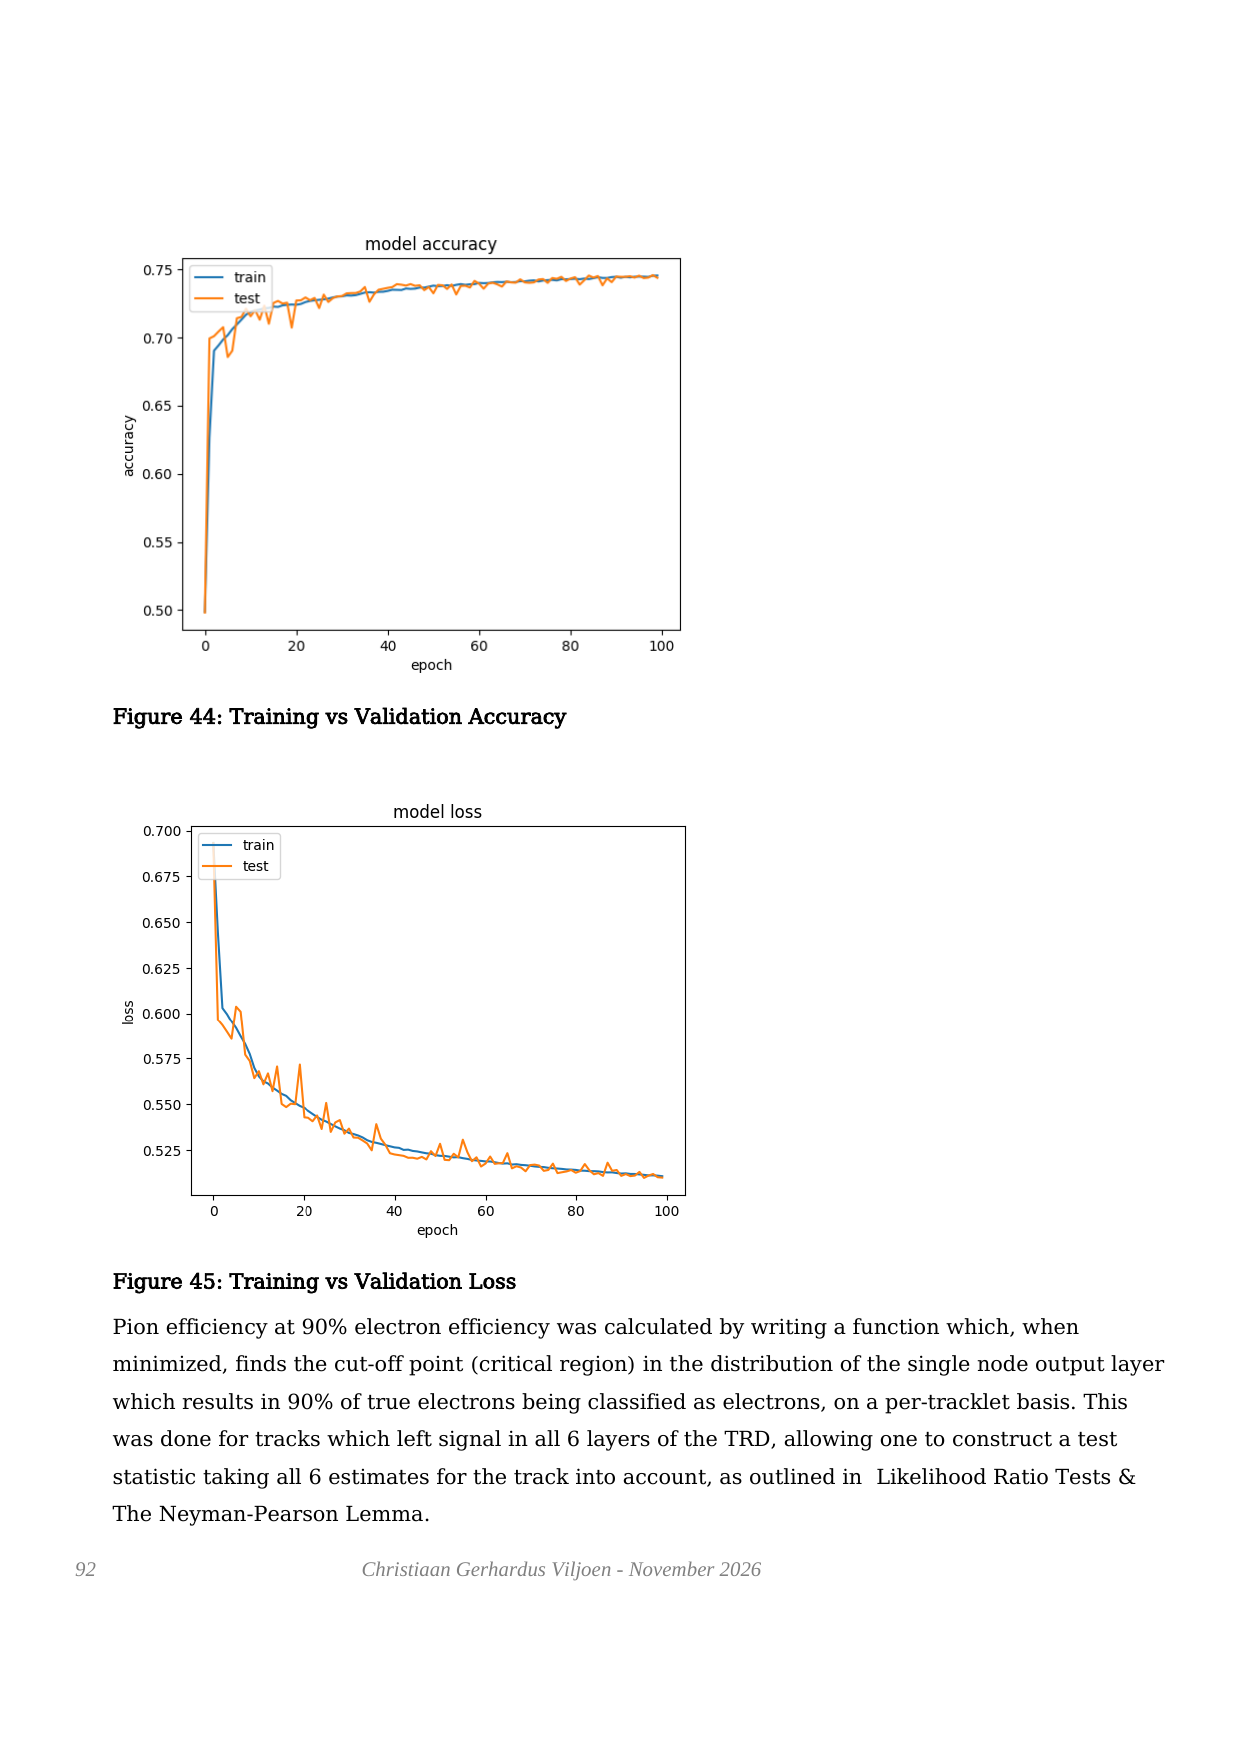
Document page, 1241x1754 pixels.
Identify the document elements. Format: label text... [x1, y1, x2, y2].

text Pion efficiency at 90% electron efficiency was calculated by writing a function which, when minimized, finds the cut-off point (critical region) in the distribution of the single node output layer which results in 90% of true electrons being classified as electrons, on a per-tracklet basis. This was done for tracks which left signal in all 6 layers of the TRD, allowing one to construct a test statistic taking all 6 estimates for the track into account, as outlined in Error! Reference source not found. Error! Reference source not found.. [112, 1314, 1165, 1526]
picture [112, 794, 697, 1247]
picture [112, 226, 693, 683]
